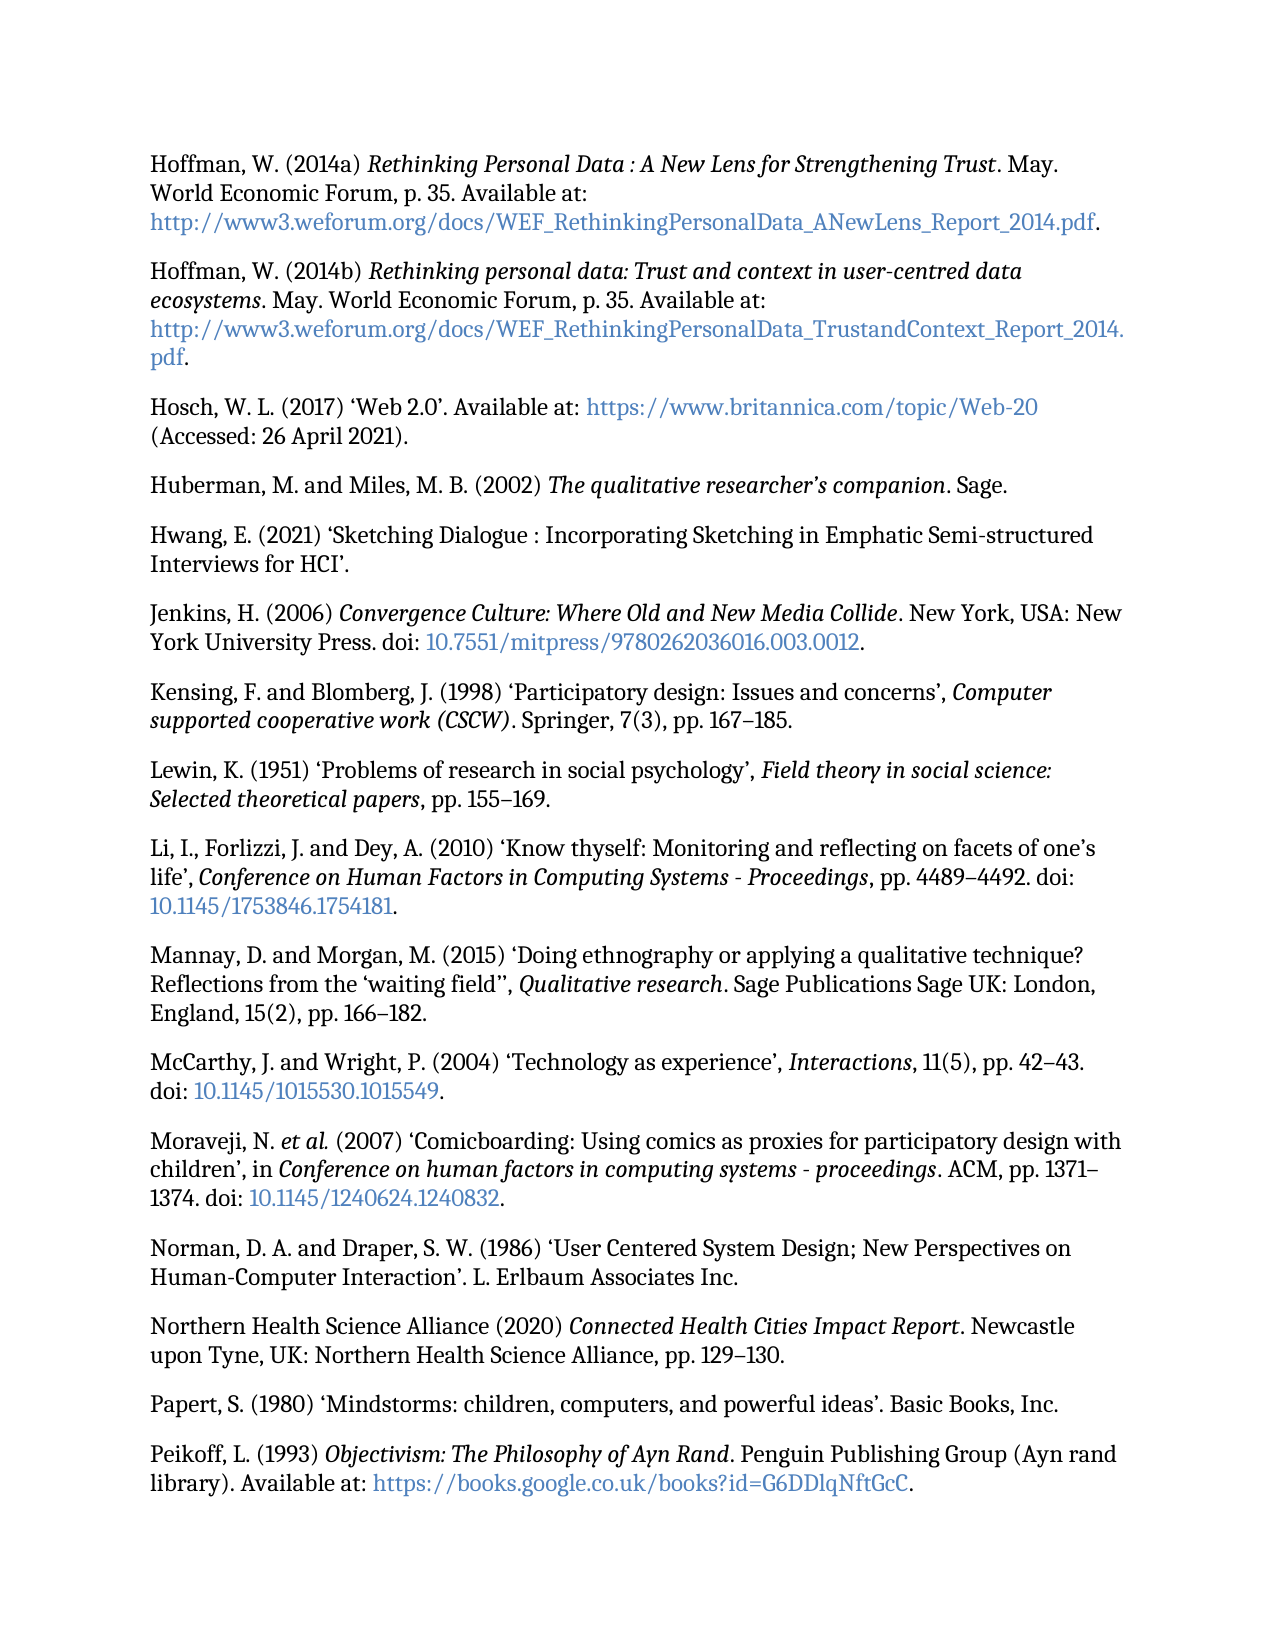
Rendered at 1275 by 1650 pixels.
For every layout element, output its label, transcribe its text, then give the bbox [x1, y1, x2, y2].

text McCarthy, J. and Wright, P. (2004) ‘Technology as experience’, Interactions, 11(5), pp. 42–43. doi: 10.1145/1015530.1015549. [150, 1048, 1125, 1106]
text Papert, S. (1980) ‘Mindstorms: children, computers, and powerful ideas’. Basic Books, Inc. [150, 1390, 1125, 1419]
text Hoffman, W. (2014b) Rethinking personal data: Trust and context in user-centred data ecosystems. May. World Economic Forum, p. 35. Available at: http://www3.weforum.org/docs/WEF_RethinkingPersonalData_TrustandContext_Report_2014.pdf. [150, 257, 1125, 372]
text Huberman, M. and Miles, M. B. (2002) The qualitative researcher’s companion. Sage. [150, 471, 1125, 500]
text Kensing, F. and Blomberg, J. (1998) ‘Participatory design: Issues and concerns’, Computer supported cooperative work (CSCW). Springer, 7(3), pp. 167–185. [150, 677, 1125, 735]
text Mannay, D. and Morgan, M. (2015) ‘Doing ethnography or applying a qualitative technique? Reflections from the ‘waiting field’’, Qualitative research. Sage Publications Sage UK: London, England, 15(2), pp. 166–182. [150, 941, 1125, 1027]
text Hoffman, W. (2014a) Rethinking Personal Data : A New Lens for Strengthening Trust. May. World Economic Forum, p. 35. Available at: http://www3.weforum.org/docs/WEF_RethinkingPersonalData_ANewLens_Report_2014.pdf. [150, 150, 1125, 236]
text Peikoff, L. (1993) Objectivism: The Philosophy of Ayn Rand. Penguin Publishing Group (Ayn rand library). Available at: https://books.google.co.uk/books?id=G6DDlqNftGcC. [150, 1440, 1125, 1497]
text Lewin, K. (1951) ‘Problems of research in social psychology’, Field theory in social science: Selected theoretical papers, pp. 155–169. [150, 756, 1125, 813]
text Hwang, E. (2021) ‘Sketching Dialogue : Incorporating Sketching in Emphatic Semi-structured Interviews for HCI’. [150, 521, 1125, 578]
text Norman, D. A. and Draper, S. W. (1986) ‘User Centered System Design; New Perspectives on Human-Computer Interaction’. L. Erlbaum Associates Inc. [150, 1234, 1125, 1291]
text Hosch, W. L. (2017) ‘Web 2.0’. Available at: https://www.britannica.com/topic/Web-20 (Accessed: 26 April 2021). [150, 393, 1125, 450]
text Li, I., Forlizzi, J. and Dey, A. (2010) ‘Know thyself: Monitoring and reflecting on facets of one’s life’, Conference on Human Factors in Computing Systems - Proceedings, pp. 4489–4492. doi: 10.1145/1753846.1754181. [150, 834, 1125, 920]
text Jenkins, H. (2006) Convergence Culture: Where Old and New Media Collide. New York, USA: New York University Press. doi: 10.7551/mitpress/9780262036016.003.0012. [150, 599, 1125, 657]
text Northern Health Science Alliance (2020) Connected Health Cities Impact Report. Newcastle upon Tyne, UK: Northern Health Science Alliance, pp. 129–130. [150, 1312, 1125, 1369]
text Moraveji, N. et al. (2007) ‘Comicboarding: Using comics as proxies for participatory design with children’, in Conference on human factors in computing systems - proceedings. ACM, pp. 1371–1374. doi: 10.1145/1240624.1240832. [150, 1127, 1125, 1213]
